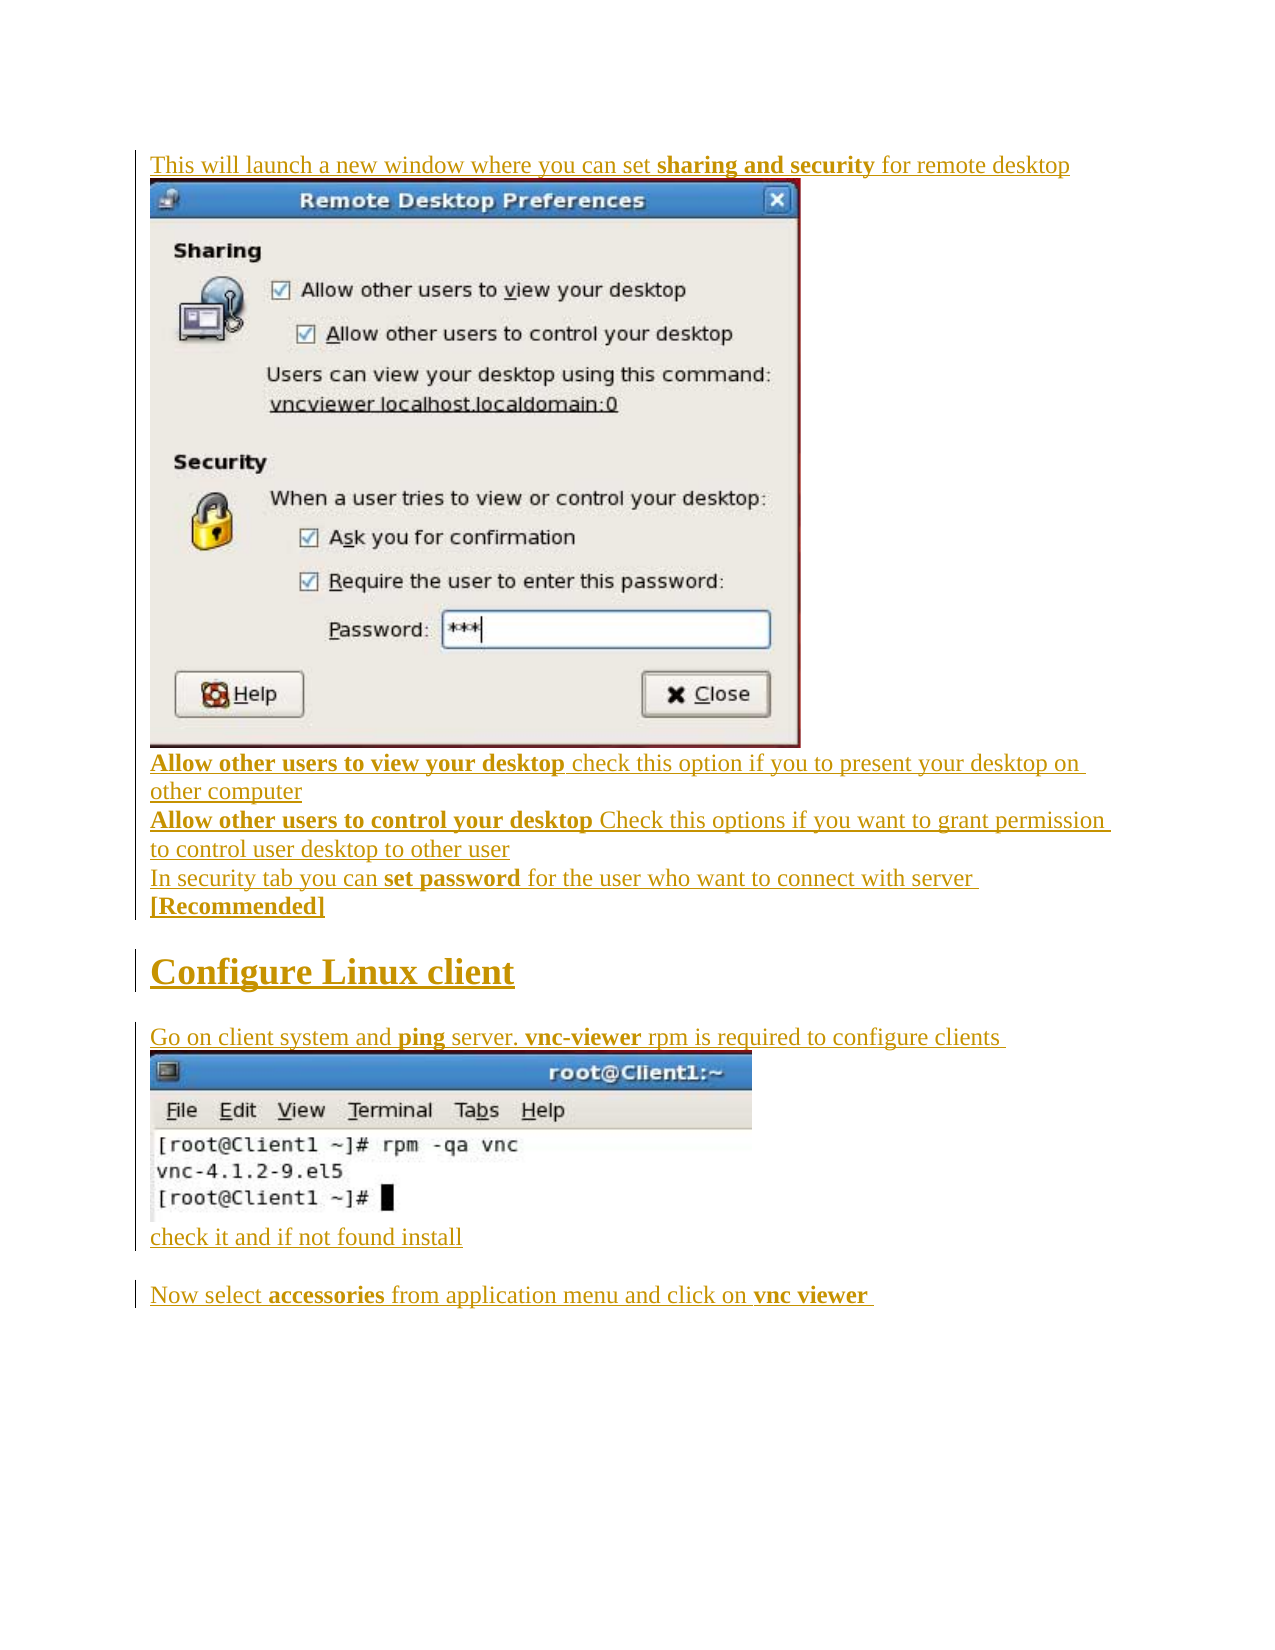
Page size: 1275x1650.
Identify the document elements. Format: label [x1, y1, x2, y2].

picture [150, 1050, 752, 1222]
picture [150, 178, 801, 748]
